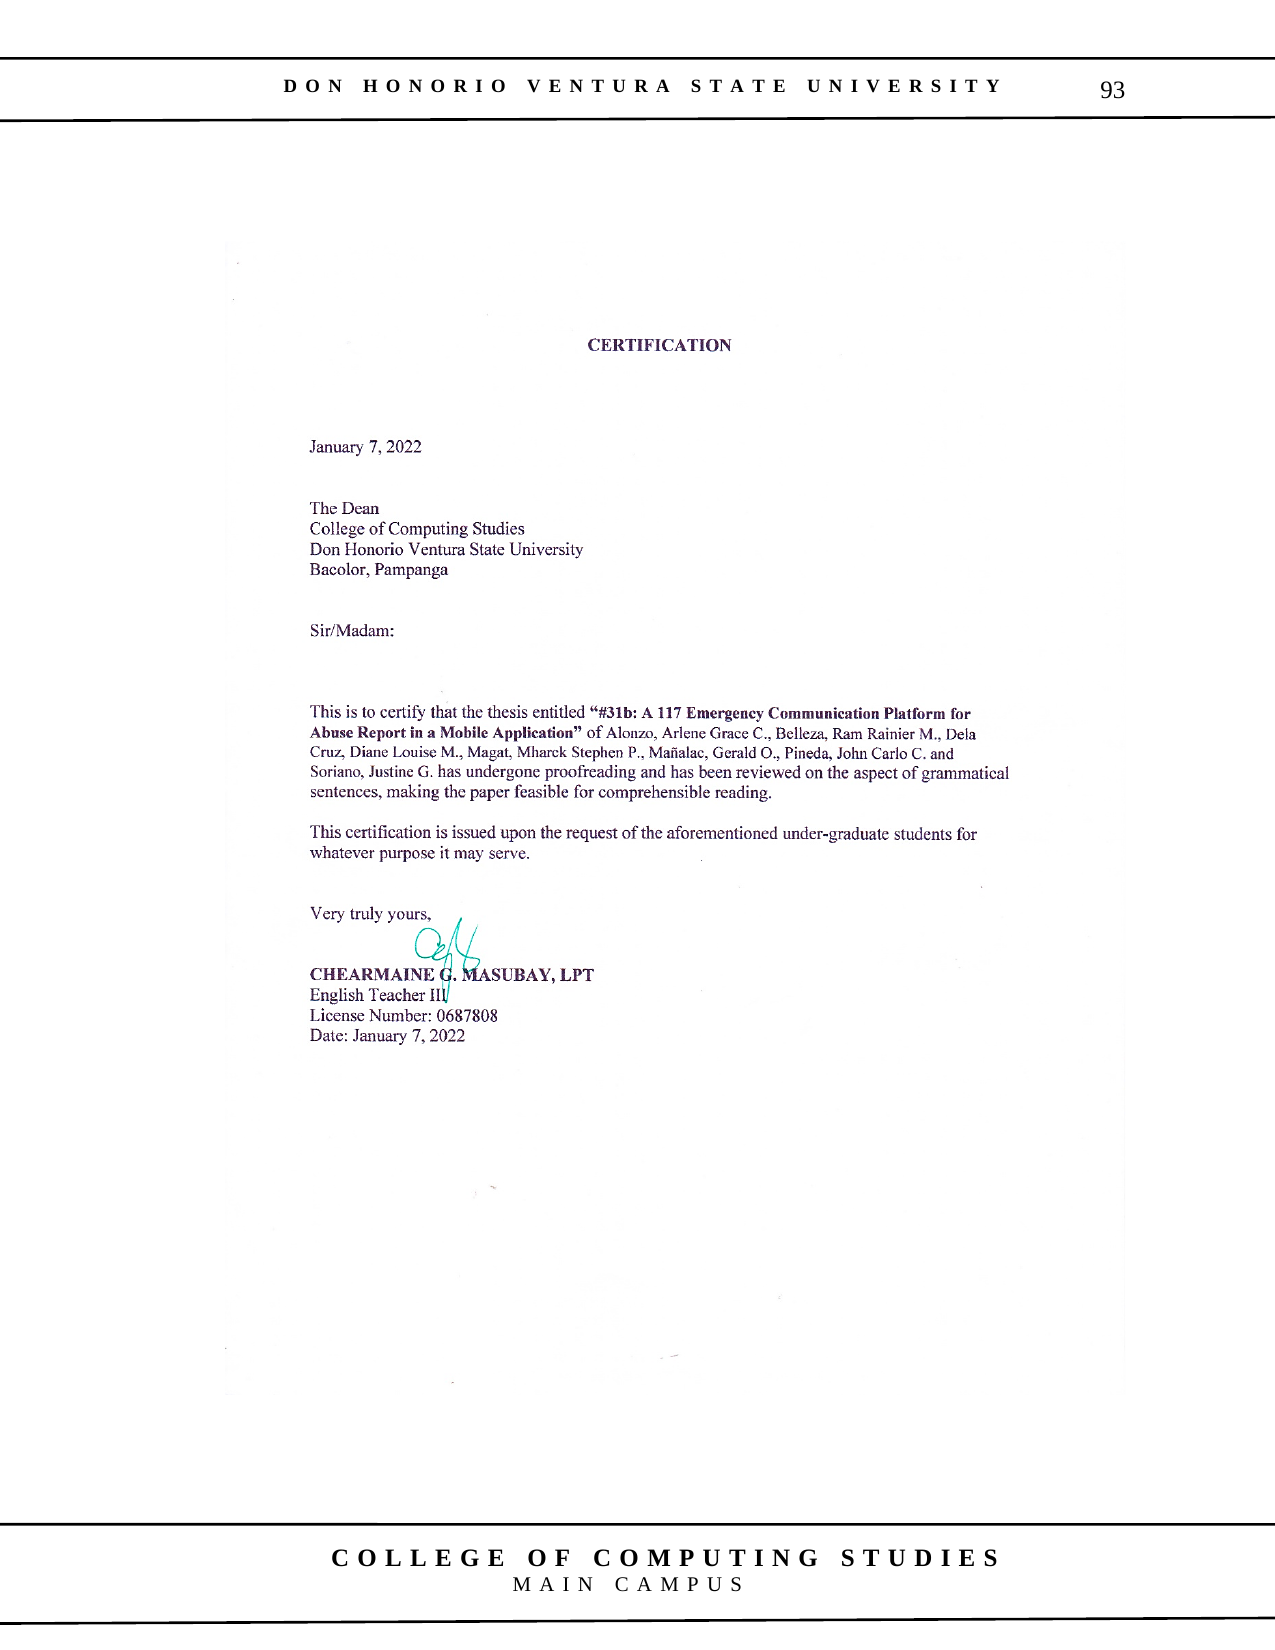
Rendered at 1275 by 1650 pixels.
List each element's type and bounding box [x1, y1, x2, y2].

picture [225, 241, 1125, 1395]
